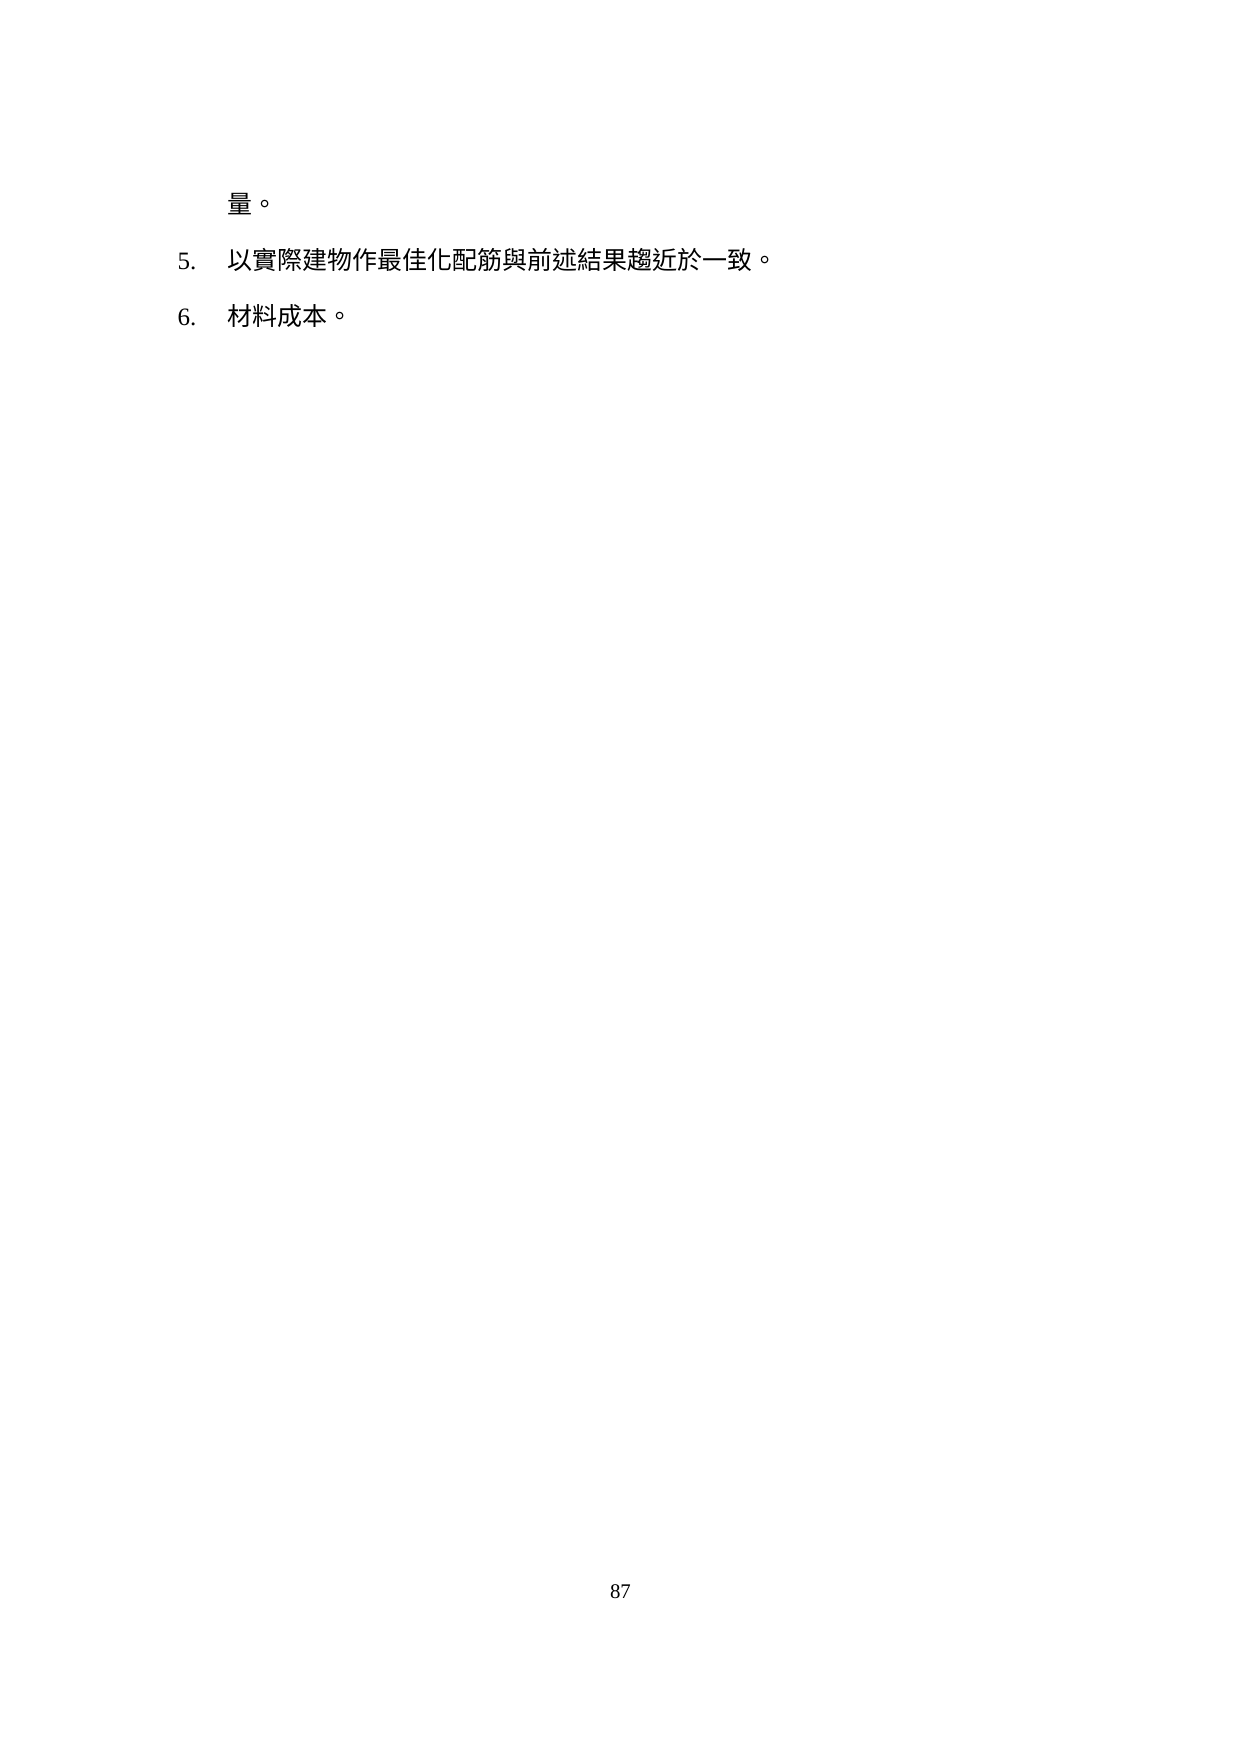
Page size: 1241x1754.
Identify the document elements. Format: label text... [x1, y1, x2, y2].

list 材料成本。 [177, 295, 1063, 333]
list 以實際建物作最佳化配筋與前述結果趨近於一致。 [177, 240, 1063, 277]
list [177, 184, 1063, 222]
